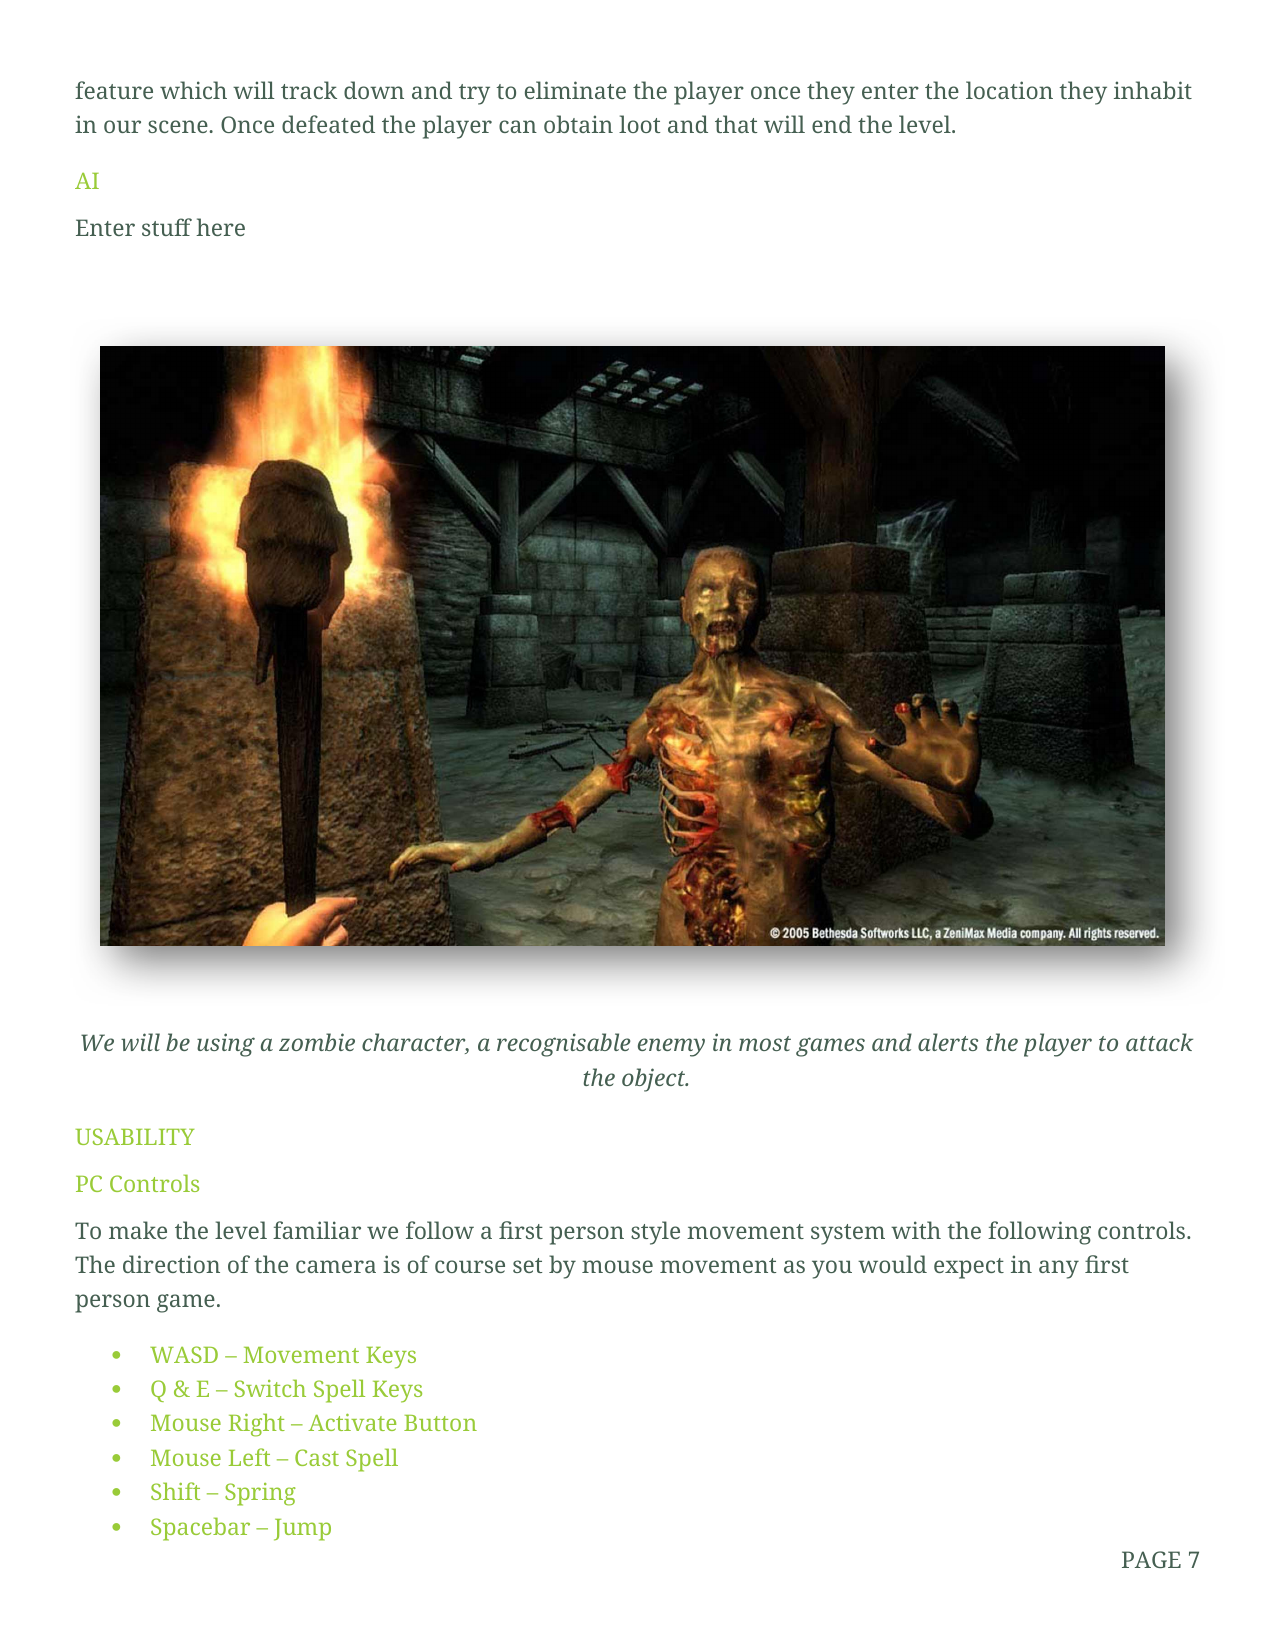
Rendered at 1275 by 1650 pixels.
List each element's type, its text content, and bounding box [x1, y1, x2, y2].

list Mouse Right – Activate Button [112, 1407, 1200, 1439]
text To make the level familiar we follow a first person style movement system with the following controls. The direction of the camera is of course set by mouse movement as you would expect in any first person game. [75, 1215, 1200, 1315]
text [75, 75, 1200, 141]
text We will be using a zombie character, a recognisable enemy in most games and alerts the player to attack the object. [75, 1027, 1200, 1093]
subtitle Usability [75, 1121, 1200, 1152]
text Enter stuff here [75, 211, 1200, 243]
list WASD – Movement Keys [112, 1339, 1200, 1370]
subtitle AI [75, 164, 1200, 196]
list Shift – Spring [112, 1476, 1200, 1507]
list Mouse Left – Cast Spell [112, 1442, 1200, 1473]
subtitle PC Controls [75, 1168, 1200, 1199]
picture [100, 346, 1165, 946]
list Q & E – Switch Spell Keys [112, 1373, 1200, 1404]
list Spacebar – Jump [112, 1511, 1200, 1542]
